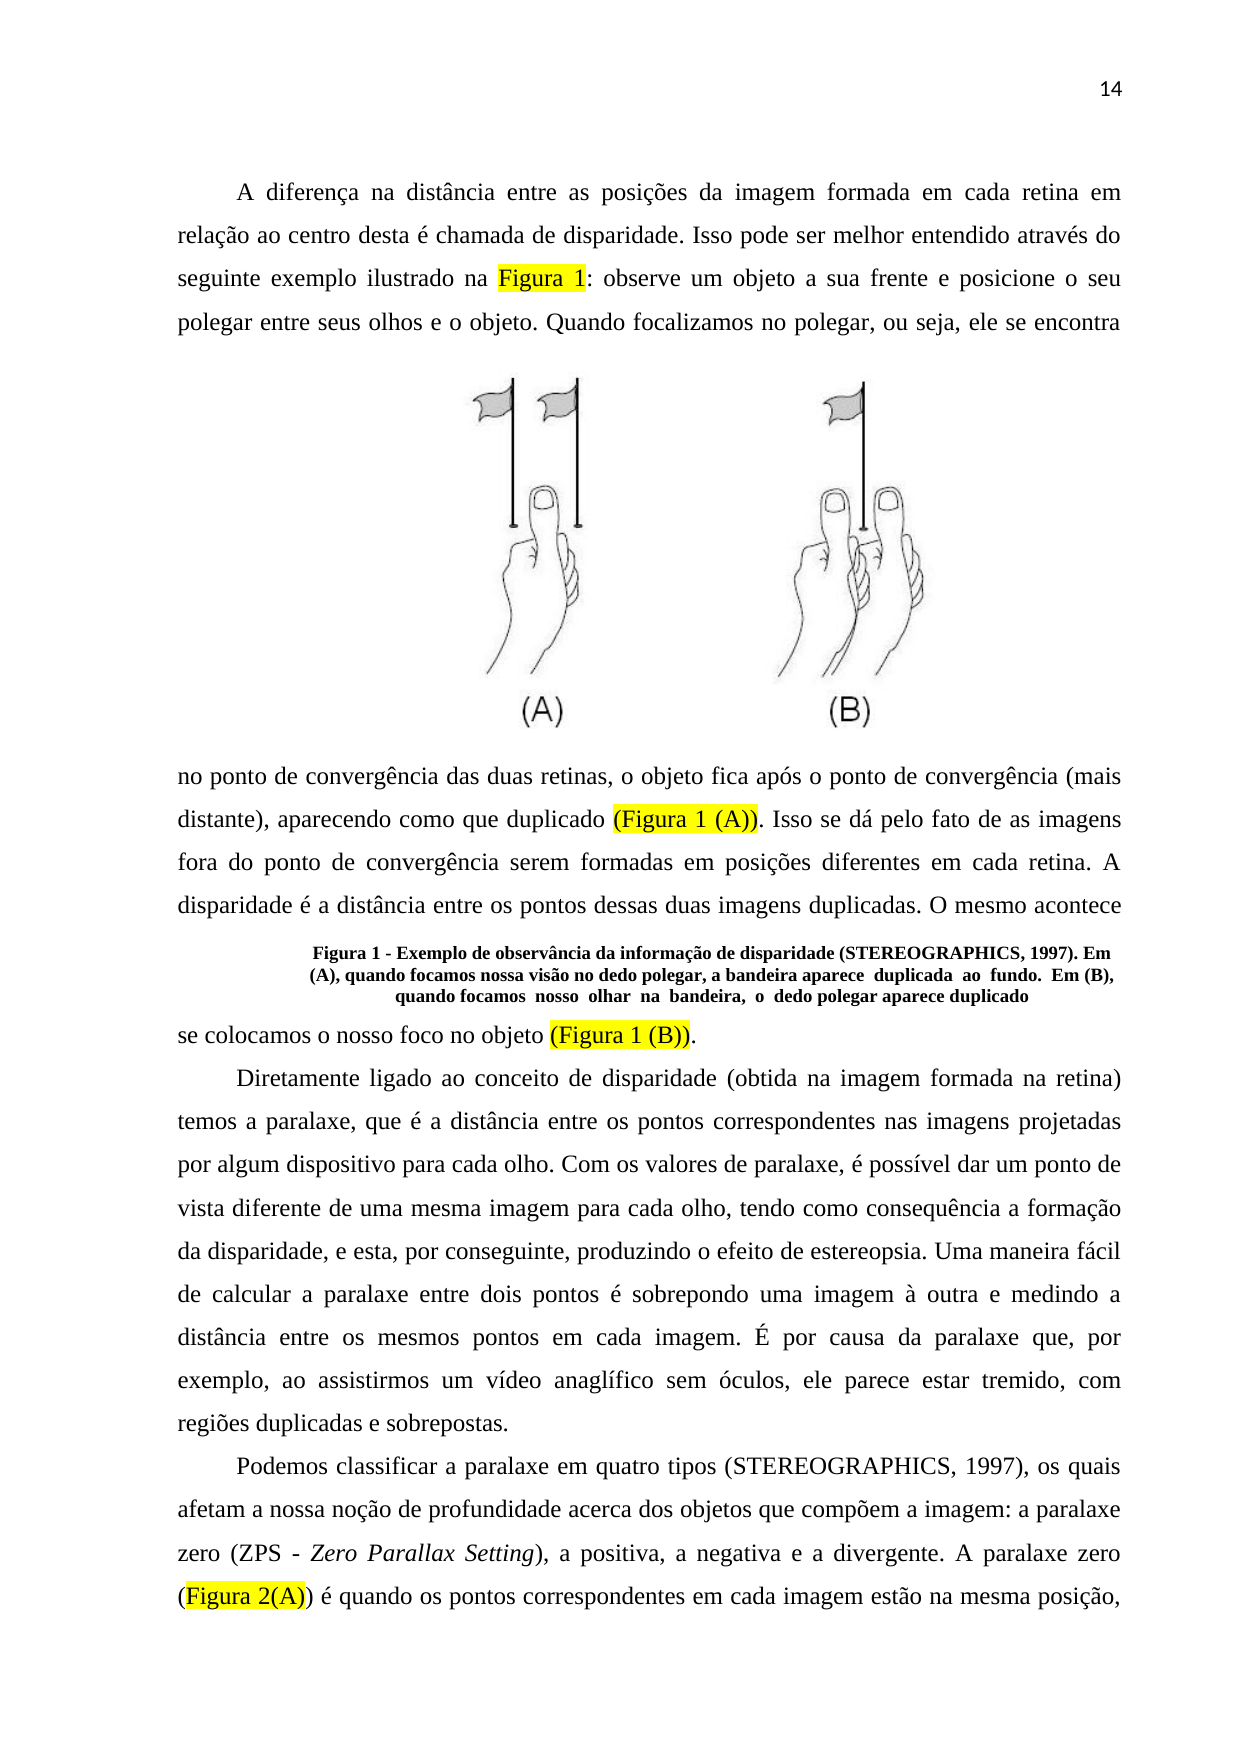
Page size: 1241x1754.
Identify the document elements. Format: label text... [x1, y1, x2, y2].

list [177, 1451, 1122, 1609]
picture [420, 352, 969, 761]
list Diretamente ligado ao conceito de disparidade (obtida na imagem formada na retina) temos a paralaxe, que é a distância entre os pontos correspondentes nas imagens projetadas por algum dispositivo para cada olho. Com os valores de paralaxe, é possível dar um ponto de vista diferente de uma mesma imagem para cada olho, tendo como consequência a formação da disparidade, e esta, por conseguinte, produzindo o efeito de estereopsia. Uma maneira fácil de calcular a paralaxe entre dois pontos é sobrepondo uma imagem à outra e medindo a distância entre os mesmos pontos em cada imagem. É por causa da paralaxe que, por exemplo, ao assistirmos um vídeo anaglífico sem óculos, ele parece estar tremido, com regiões duplicadas e sobrepostas. [177, 1063, 1122, 1437]
